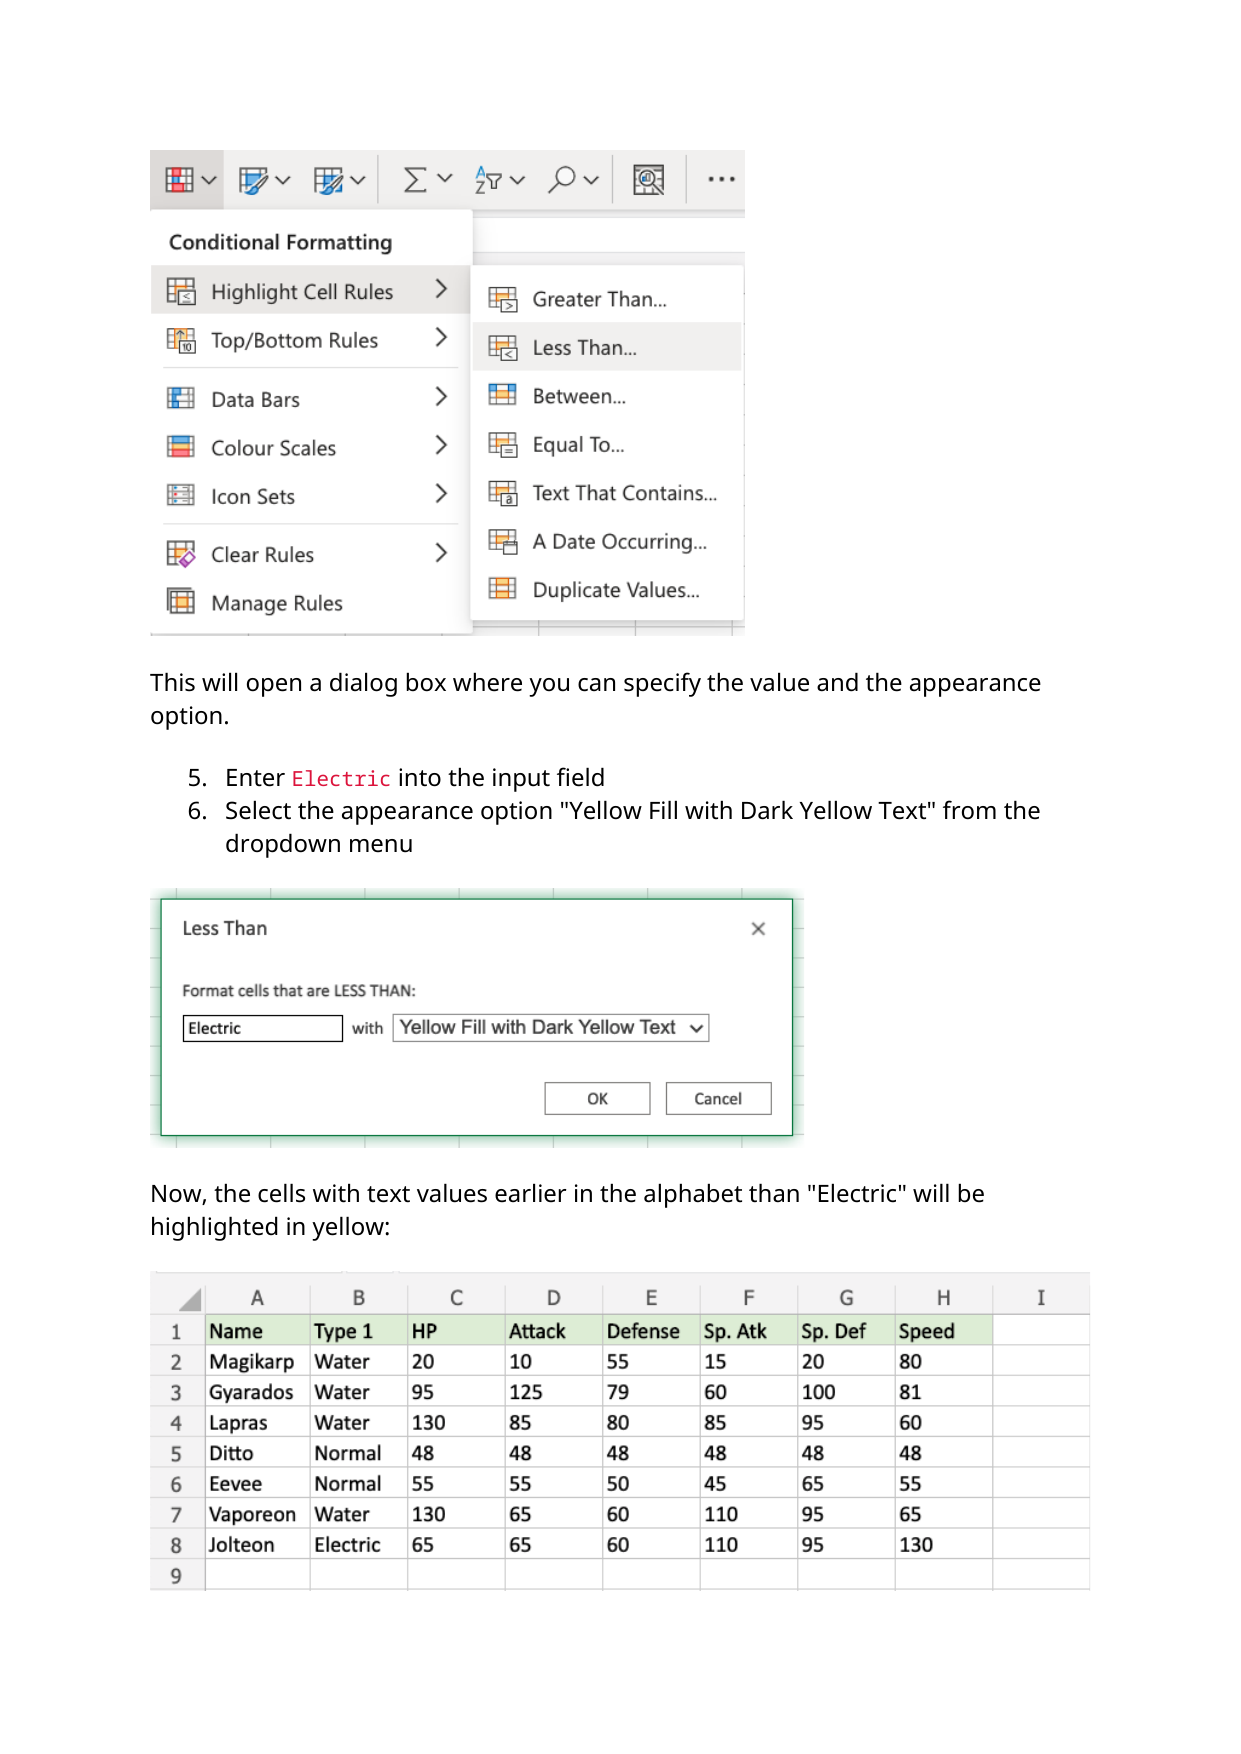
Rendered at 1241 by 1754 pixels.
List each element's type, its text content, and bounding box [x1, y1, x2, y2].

picture [150, 150, 745, 636]
picture [150, 888, 805, 1148]
list Select the appearance option "Yellow Fill with Dark Yellow Text" from the dropdown menu [187, 794, 1090, 859]
text This will open a dialog box where you can specify the value and the appearance option. [150, 666, 1090, 731]
text Now, the cells with text values earlier in the alphabet than "Electric" will be highlighted in yellow: [150, 1177, 1090, 1242]
list Enter Electric into the input field [187, 761, 1090, 794]
picture [150, 1271, 1091, 1591]
